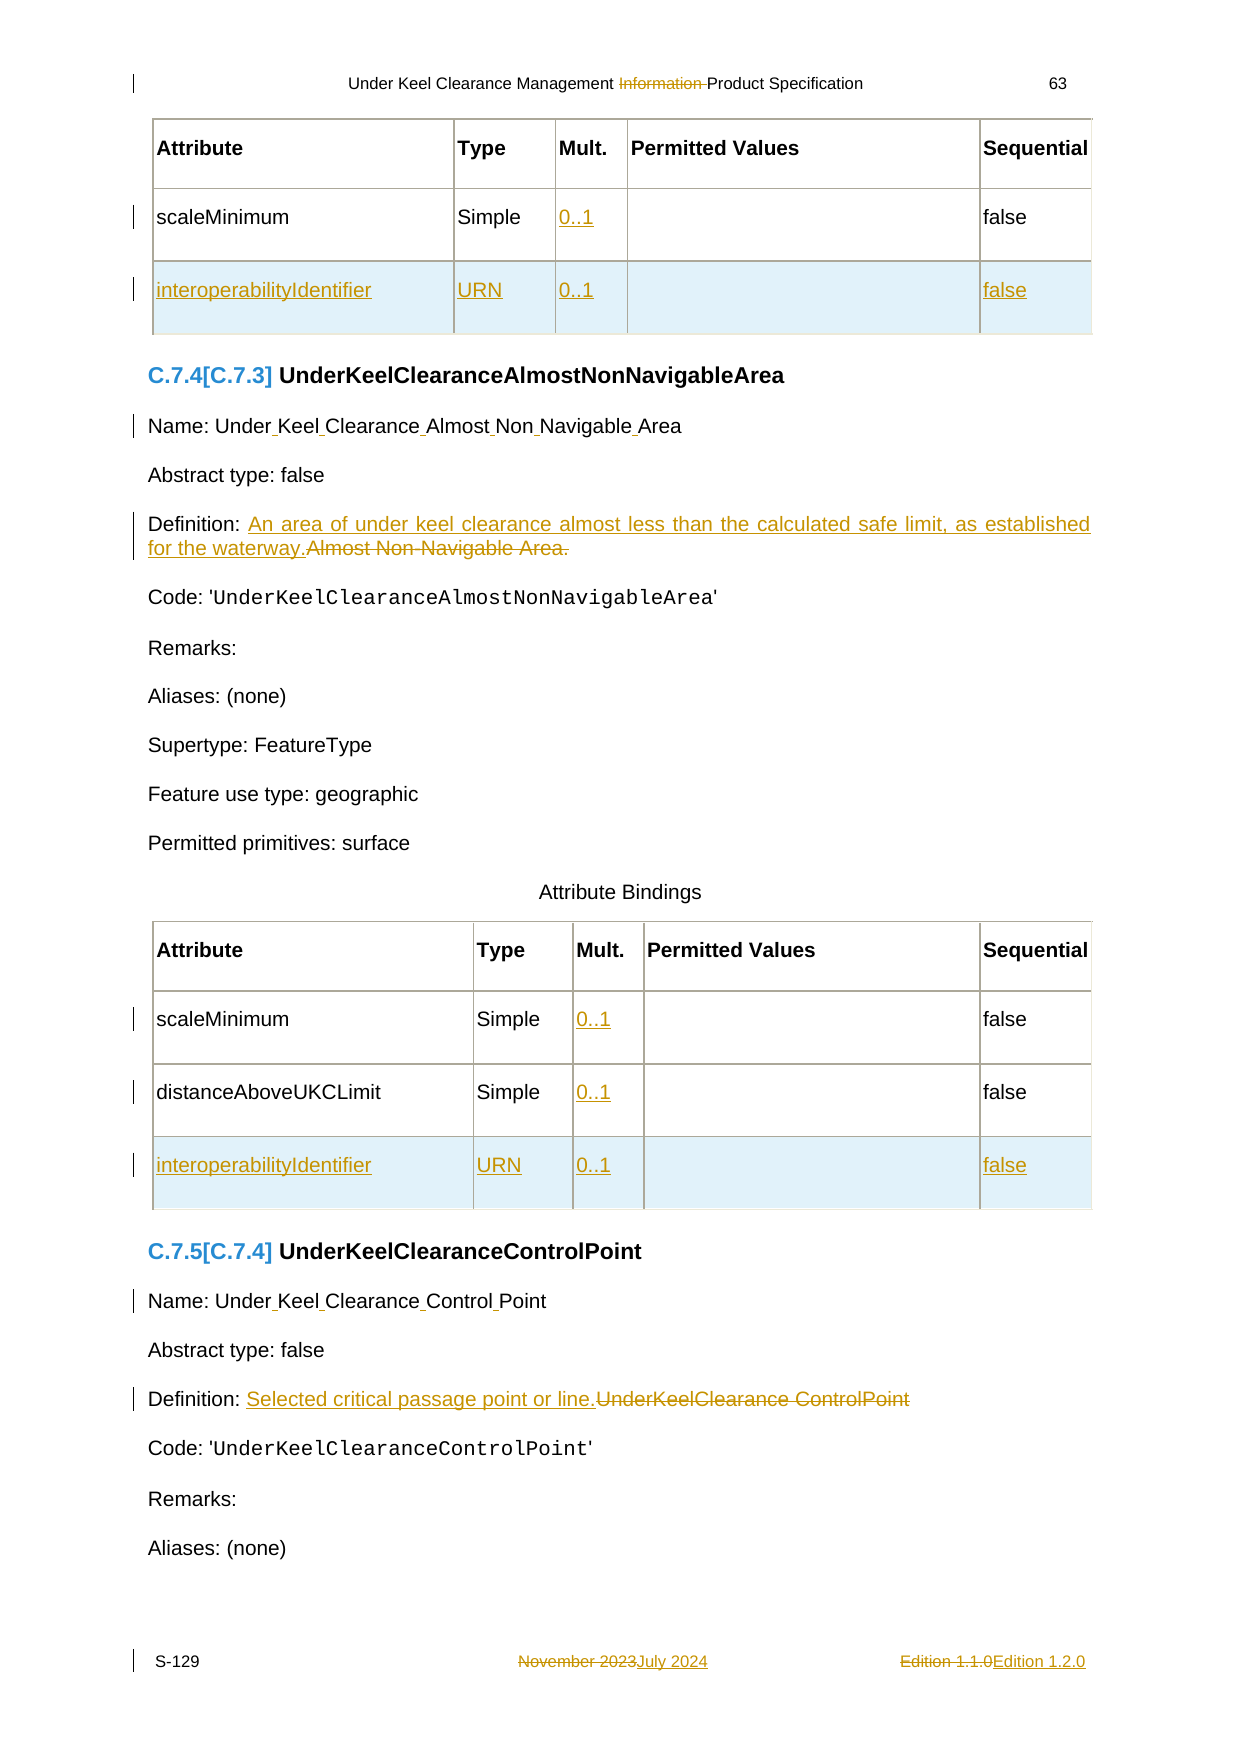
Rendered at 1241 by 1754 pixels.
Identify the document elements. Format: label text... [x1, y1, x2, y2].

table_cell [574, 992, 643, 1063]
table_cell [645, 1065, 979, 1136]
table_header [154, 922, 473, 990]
text Attribute Bindings [148, 880, 1092, 904]
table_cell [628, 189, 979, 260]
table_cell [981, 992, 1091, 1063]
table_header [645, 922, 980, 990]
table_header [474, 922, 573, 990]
text Code: 'UnderKeelClearanceAlmostNonNavigableArea' [148, 584, 1092, 610]
text Aliases: (none) [148, 684, 1092, 708]
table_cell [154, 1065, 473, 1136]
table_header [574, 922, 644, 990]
text Abstract type: false [148, 1338, 1092, 1362]
text Remarks: [148, 635, 1092, 659]
text Name: UnderKeelClearanceControlPoint [148, 1289, 1092, 1313]
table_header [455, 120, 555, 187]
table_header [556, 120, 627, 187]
subtitle UnderKeelClearanceAlmostNonNavigableArea [148, 365, 1092, 389]
text Permitted primitives: surface [148, 831, 1092, 855]
text Definition: [148, 512, 1092, 559]
text Feature use type: geographic [148, 782, 1092, 806]
text Abstract type: false [148, 463, 1092, 487]
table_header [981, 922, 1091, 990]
subtitle UnderKeelClearanceControlPoint [148, 1240, 1092, 1264]
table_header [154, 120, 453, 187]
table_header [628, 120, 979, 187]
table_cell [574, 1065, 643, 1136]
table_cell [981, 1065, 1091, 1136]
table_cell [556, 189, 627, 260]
text Name: UnderKeelClearanceAlmostNonNavigableArea [148, 414, 1092, 438]
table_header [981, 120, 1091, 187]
text Definition: [148, 1387, 1092, 1411]
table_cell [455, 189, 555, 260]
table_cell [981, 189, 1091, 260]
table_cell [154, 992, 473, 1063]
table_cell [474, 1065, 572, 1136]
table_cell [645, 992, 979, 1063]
text Supertype: FeatureType [148, 733, 1092, 757]
text Aliases: (none) [148, 1536, 1092, 1560]
text Remarks: [148, 1487, 1092, 1511]
text Code: 'UnderKeelClearanceControlPoint' [148, 1436, 1092, 1462]
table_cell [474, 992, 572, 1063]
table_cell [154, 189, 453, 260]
